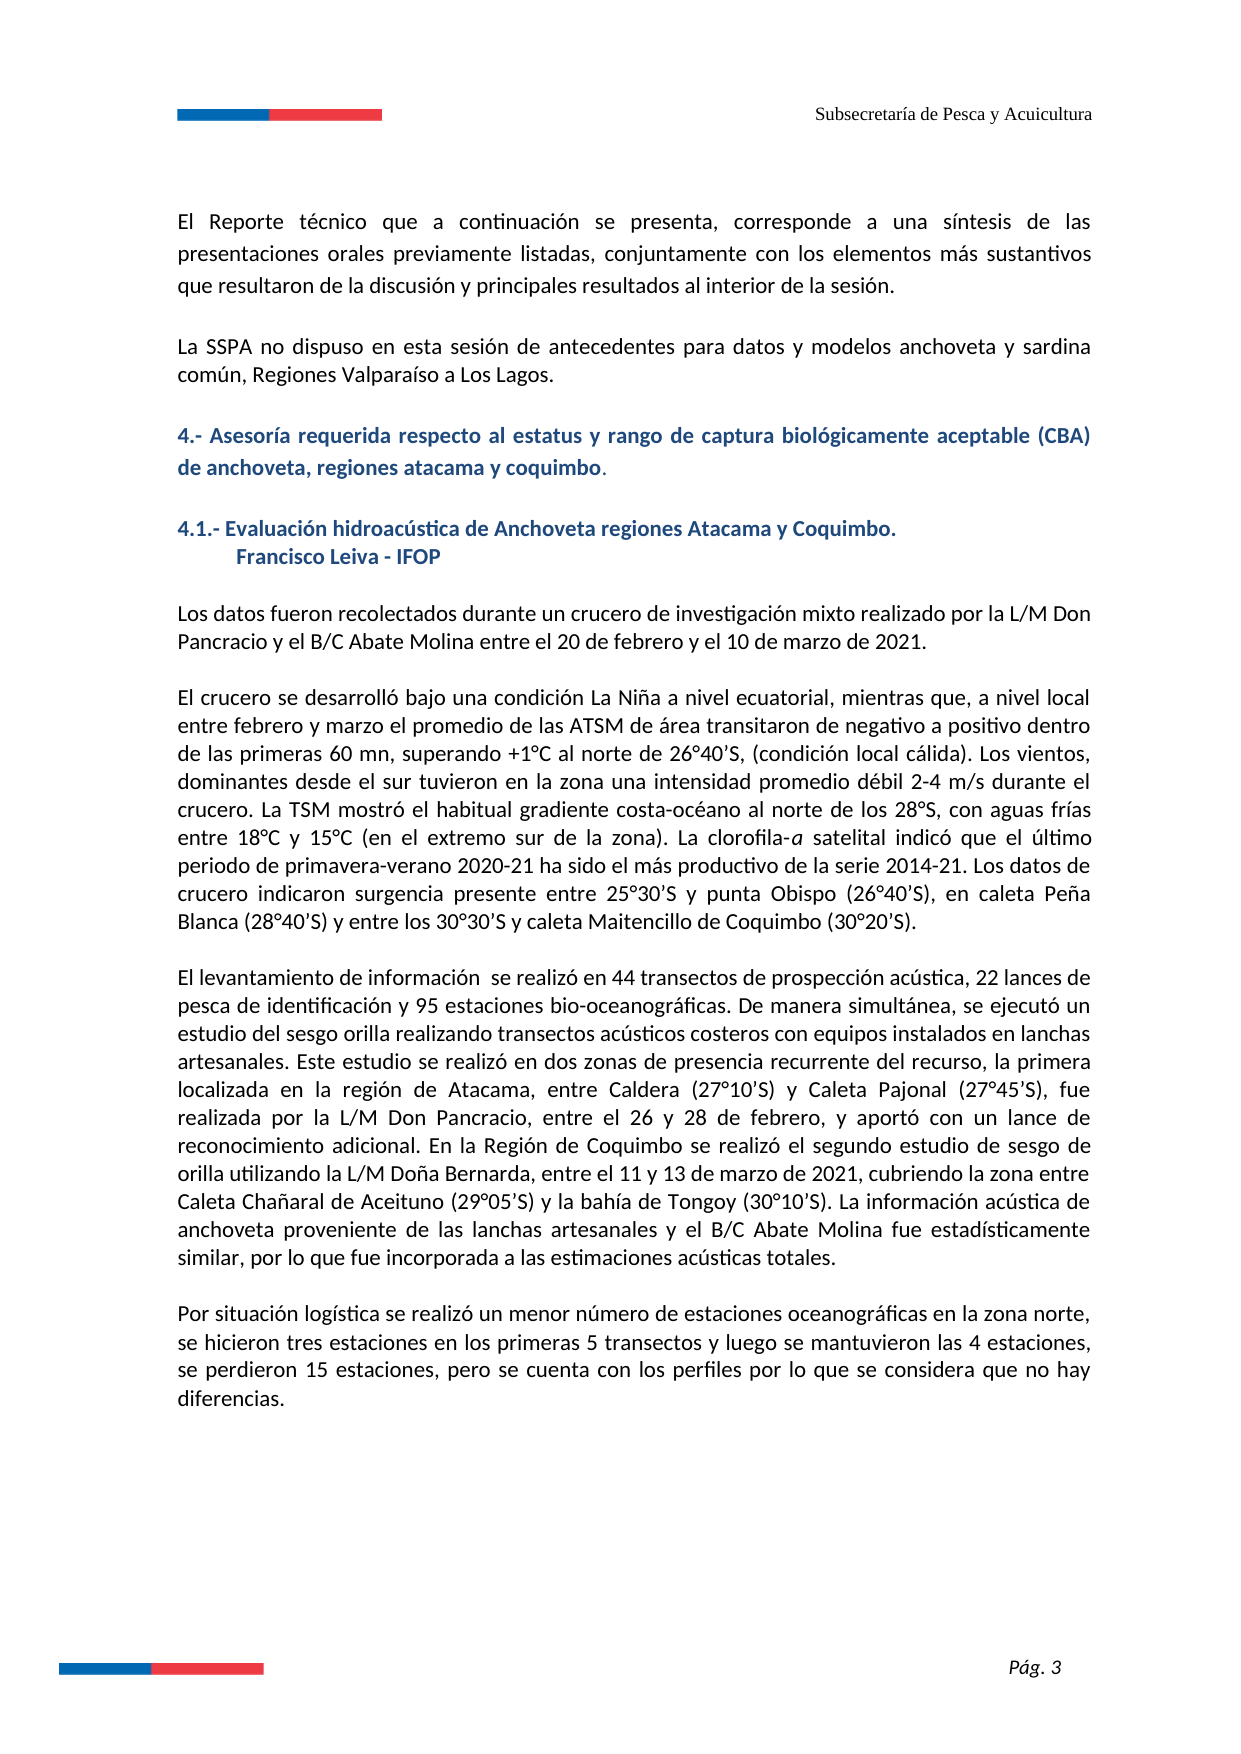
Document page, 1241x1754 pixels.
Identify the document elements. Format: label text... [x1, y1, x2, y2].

text Por situación logística se realizó un menor número de estaciones oceanográficas en la zona norte, se hicieron tres estaciones en los primeras 5 transectos y luego se mantuvieron las 4 estaciones, se perdieron 15 estaciones, pero se cuenta con los perfiles por lo que se considera que no hay diferencias. [177, 1299, 1092, 1412]
text El crucero se desarrolló bajo una condición La Niña a nivel ecuatorial, mientras que, a nivel local entre febrero y marzo el promedio de las ATSM de área transitaron de negativo a positivo dentro de las primeras 60 mn, superando +1°C al norte de 26°40’S, (condición local cálida). Los vientos, dominantes desde el sur tuvieron en la zona una intensidad promedio débil 2-4 m/s durante el crucero. La TSM mostró el habitual gradiente costa-océano al norte de los 28°S, con aguas frías entre 18°C y 15°C (en el extremo sur de la zona). La clorofila-a satelital indicó que el último periodo de primavera-verano 2020-21 ha sido el más productivo de la serie 2014-21. Los datos de crucero indicaron surgencia presente entre 25°30’S y punta Obispo (26°40’S), en caleta Peña Blanca (28°40’S) y entre los 30°30’S y caleta Maitencillo de Coquimbo (30°20’S). [177, 683, 1092, 935]
text El levantamiento de información se realizó en 44 transectos de prospección acústica, 22 lances de pesca de identificación y 95 estaciones bio-oceanográficas. De manera simultánea, se ejecutó un estudio del sesgo orilla realizando transectos acústicos costeros con equipos instalados en lanchas artesanales. Este estudio se realizó en dos zonas de presencia recurrente del recurso, la primera localizada en la región de Atacama, entre Caldera (27°10’S) y Caleta Pajonal (27°45’S), fue realizada por la L/M Don Pancracio, entre el 26 y 28 de febrero, y aportó con un lance de reconocimiento adicional. En la Región de Coquimbo se realizó el segundo estudio de sesgo de orilla utilizando la L/M Doña Bernarda, entre el 11 y 13 de marzo de 2021, cubriendo la zona entre Caleta Chañaral de Aceituno (29°05’S) y la bahía de Tongoy (30°10’S). La información acústica de anchoveta proveniente de las lanchas artesanales y el B/C Abate Molina fue estadísticamente similar, por lo que fue incorporada a las estimaciones acústicas totales. [177, 963, 1092, 1272]
text El Reporte técnico que a continuación se presenta, corresponde a una síntesis de las presentaciones orales previamente listadas, conjuntamente con los elementos más sustantivos que resultaron de la discusión y principales resultados al interior de la sesión. [177, 207, 1092, 299]
text 4.- Asesoría requerida respecto al estatus y rango de captura biológicamente aceptable (CBA) de anchoveta, regiones atacama y coquimbo. [177, 421, 1092, 481]
text Los datos fueron recolectados durante un crucero de investigación mixto realizado por la L/M Don Pancracio y el B/C Abate Molina entre el 20 de febrero y el 10 de marzo de 2021. [177, 599, 1092, 655]
text La SSPA no dispuso en esta sesión de antecedentes para datos y modelos anchoveta y sardina común, Regiones Valparaíso a Los Lagos. [177, 332, 1092, 388]
text Francisco Leiva - IFOP [177, 542, 1092, 570]
text 4.1.- Evaluación hidroacústica de Anchoveta regiones Atacama y Coquimbo. [177, 514, 1092, 542]
picture [59, 1663, 264, 1675]
picture [177, 109, 382, 121]
